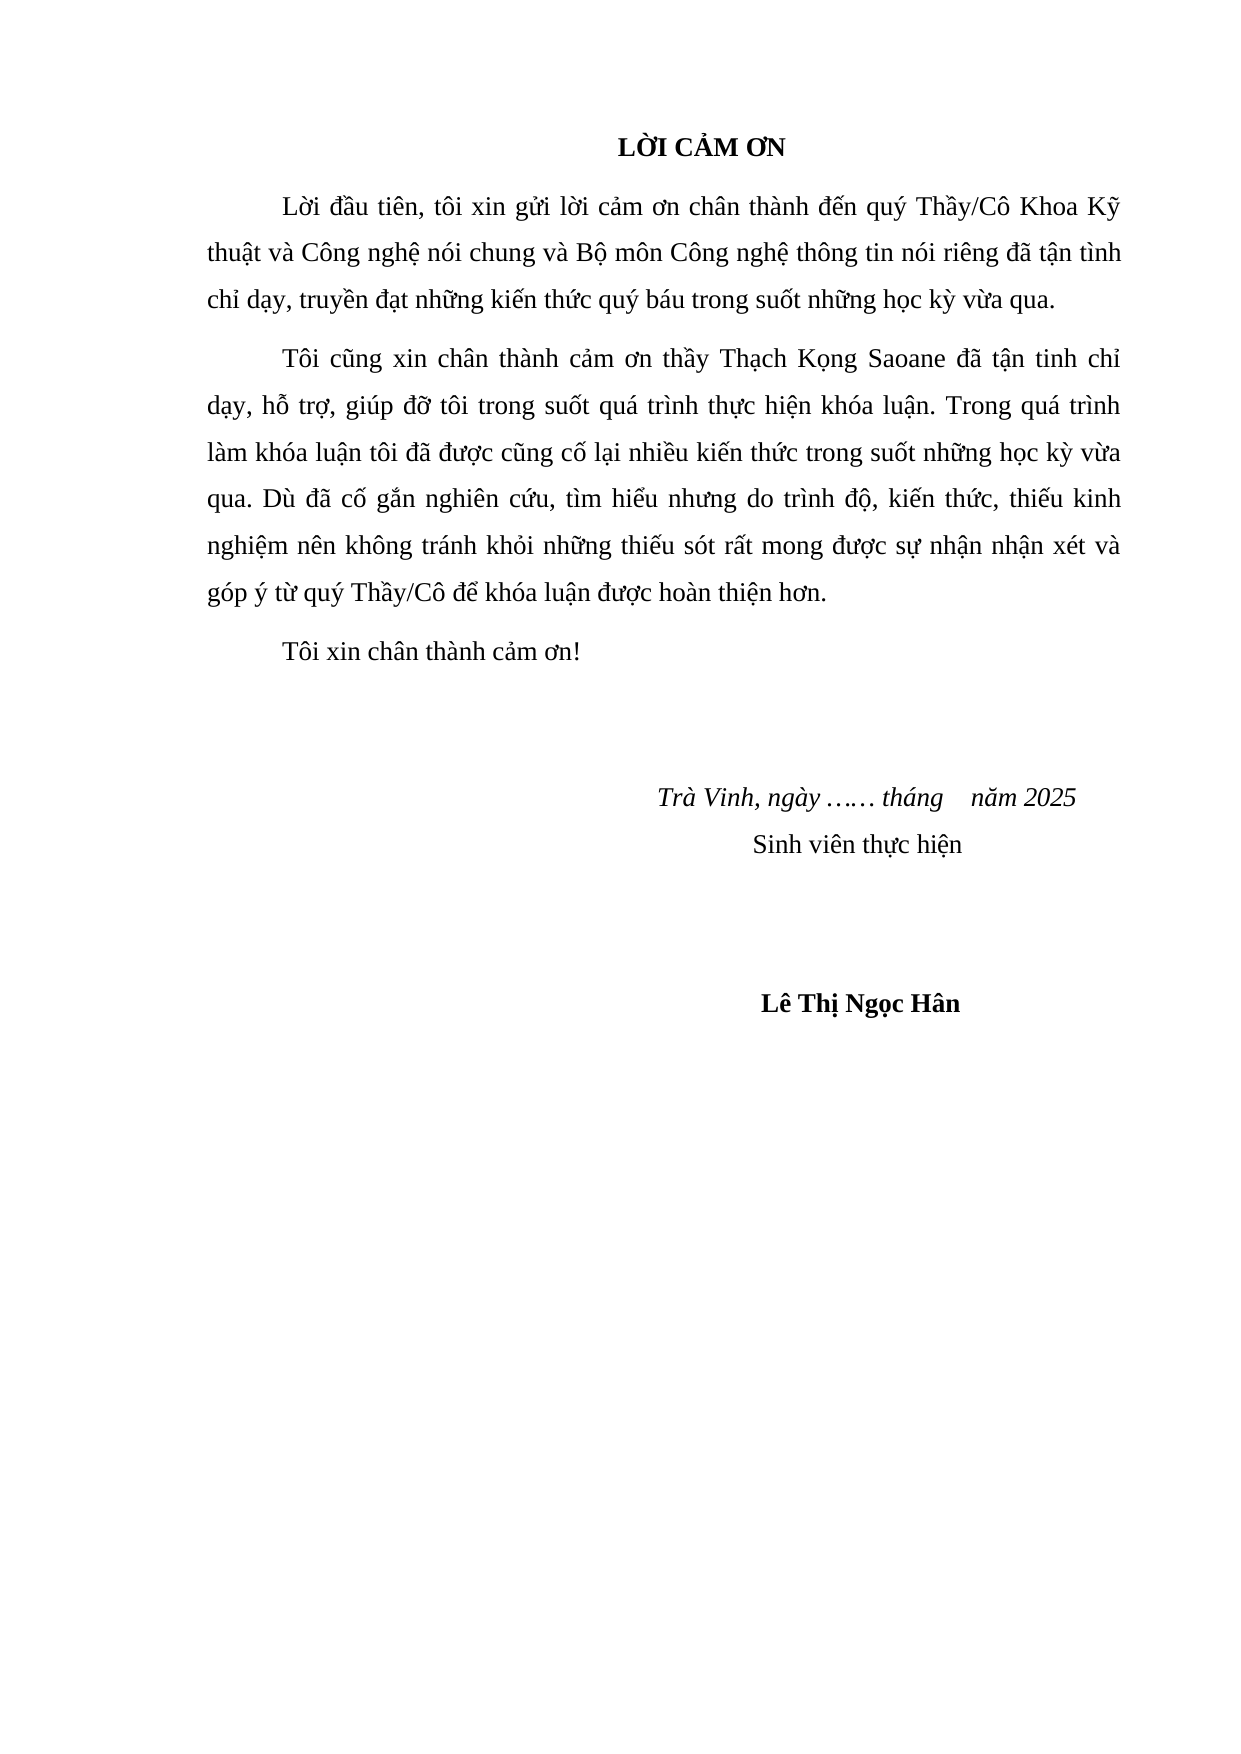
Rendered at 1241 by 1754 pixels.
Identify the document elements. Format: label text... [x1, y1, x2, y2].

text Tôi xin chân thành cảm ơn! [207, 635, 1122, 666]
text Tôi cũng xin chân thành cảm ơn thầy Thạch Kọng Saoane đã tận tinh chỉ dạy, hỗ trợ, giúp đỡ tôi trong suốt quá trình thực hiện khóa luận. Trong quá trình làm khóa luận tôi đã được cũng cố lại nhiều kiến thức trong suốt những học kỳ vừa qua. Dù đã cố gắn nghiên cứu, tìm hiểu nhưng do trình độ, kiến thức, thiếu kinh nghiệm nên không tránh khỏi những thiếu sót rất mong được sự nhận nhận xét và góp ý từ quý Thầy/Cô để khóa luận được hoàn thiện hơn. [207, 342, 1122, 607]
text LỜI CẢM ƠN [207, 131, 1122, 162]
text Lời đầu tiên, tôi xin gửi lời cảm ơn chân thành đến quý Thầy/Cô Khoa Kỹ thuật và Công nghệ nói chung và Bộ môn Công nghệ thông tin nói riêng đã tận tình chỉ dạy, truyền đạt những kiến thức quý báu trong suốt những học kỳ vừa qua. [207, 190, 1122, 314]
text Sinh viên thực hiện [657, 828, 1122, 859]
text Lê Thị Ngọc Hân [207, 987, 1122, 1018]
text Trà Vinh, ngày …… tháng năm 2025 [657, 781, 1122, 812]
